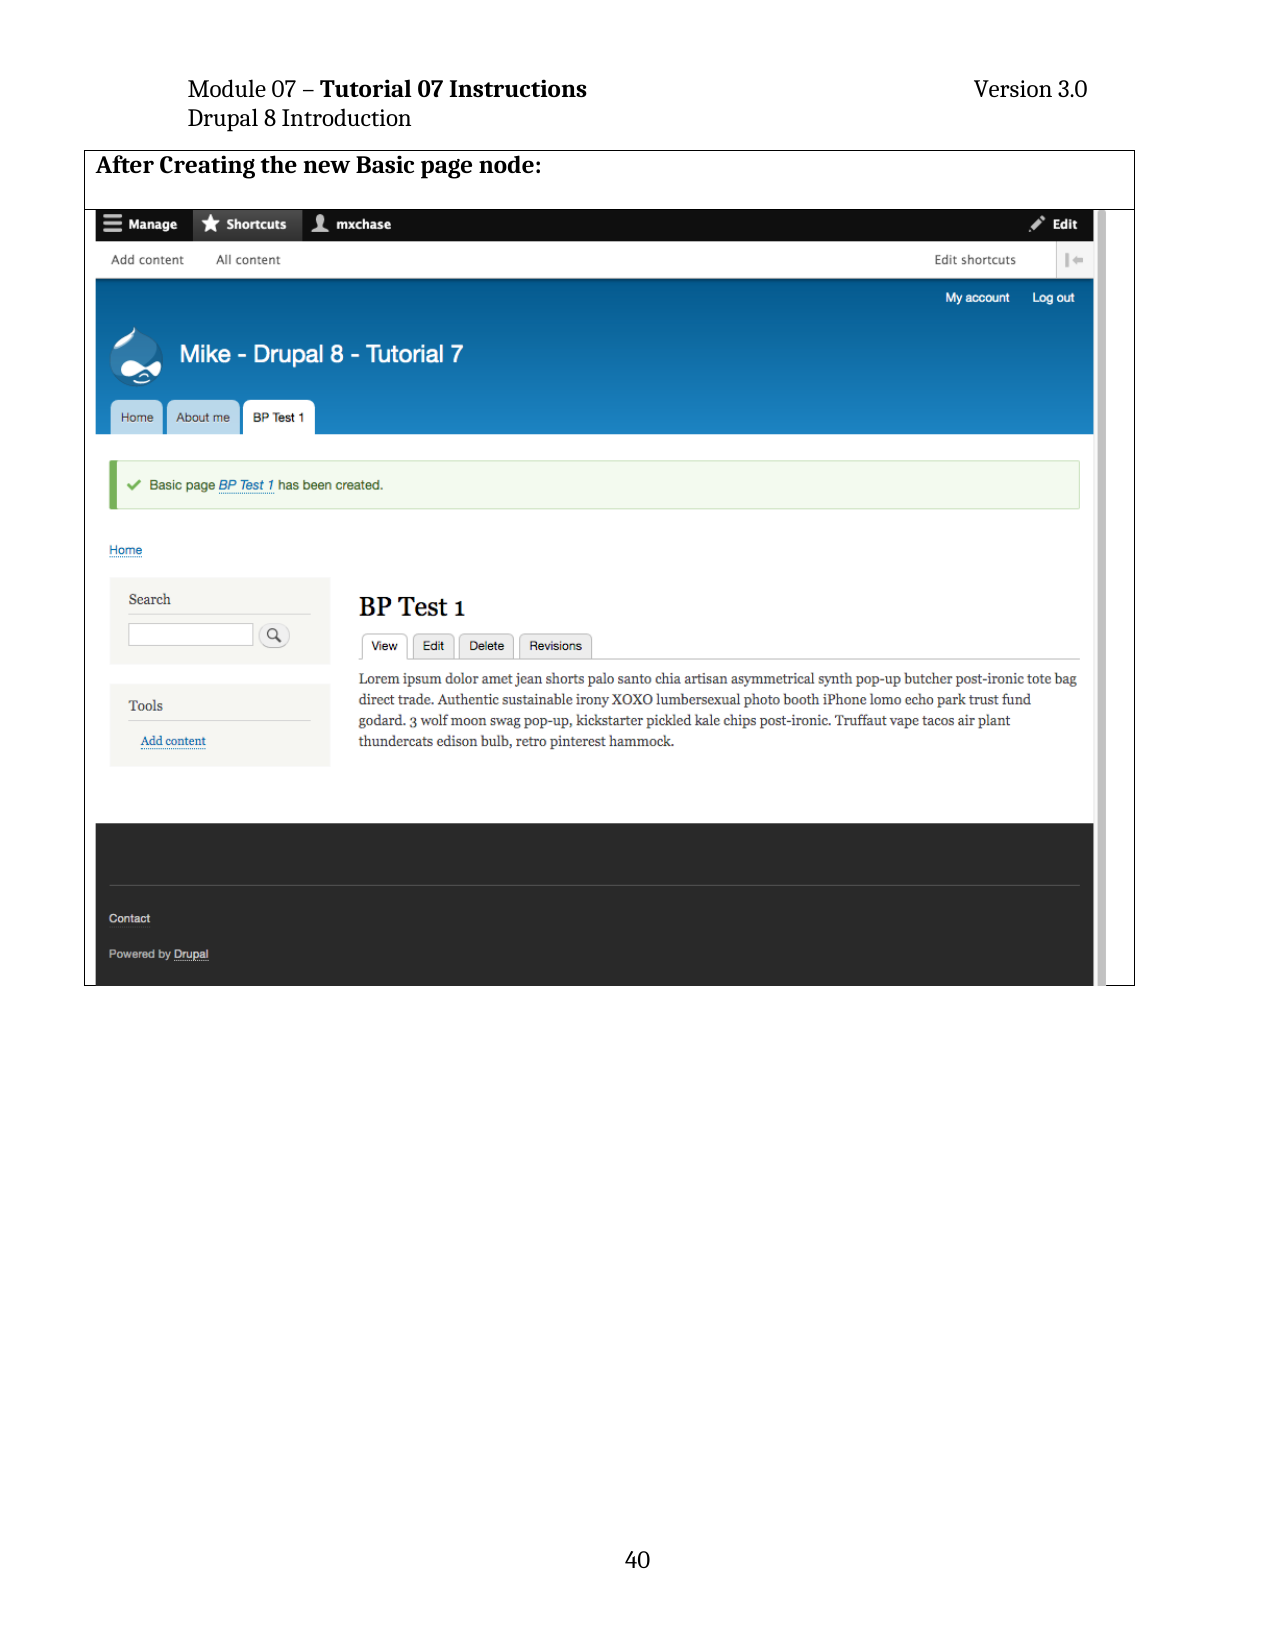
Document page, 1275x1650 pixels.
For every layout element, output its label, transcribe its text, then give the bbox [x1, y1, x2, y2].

table_cell [1107, 210, 1134, 985]
table_cell [85, 210, 95, 985]
picture [95, 210, 1107, 986]
table_header After Creating the new Basic page node: [85, 151, 1134, 209]
